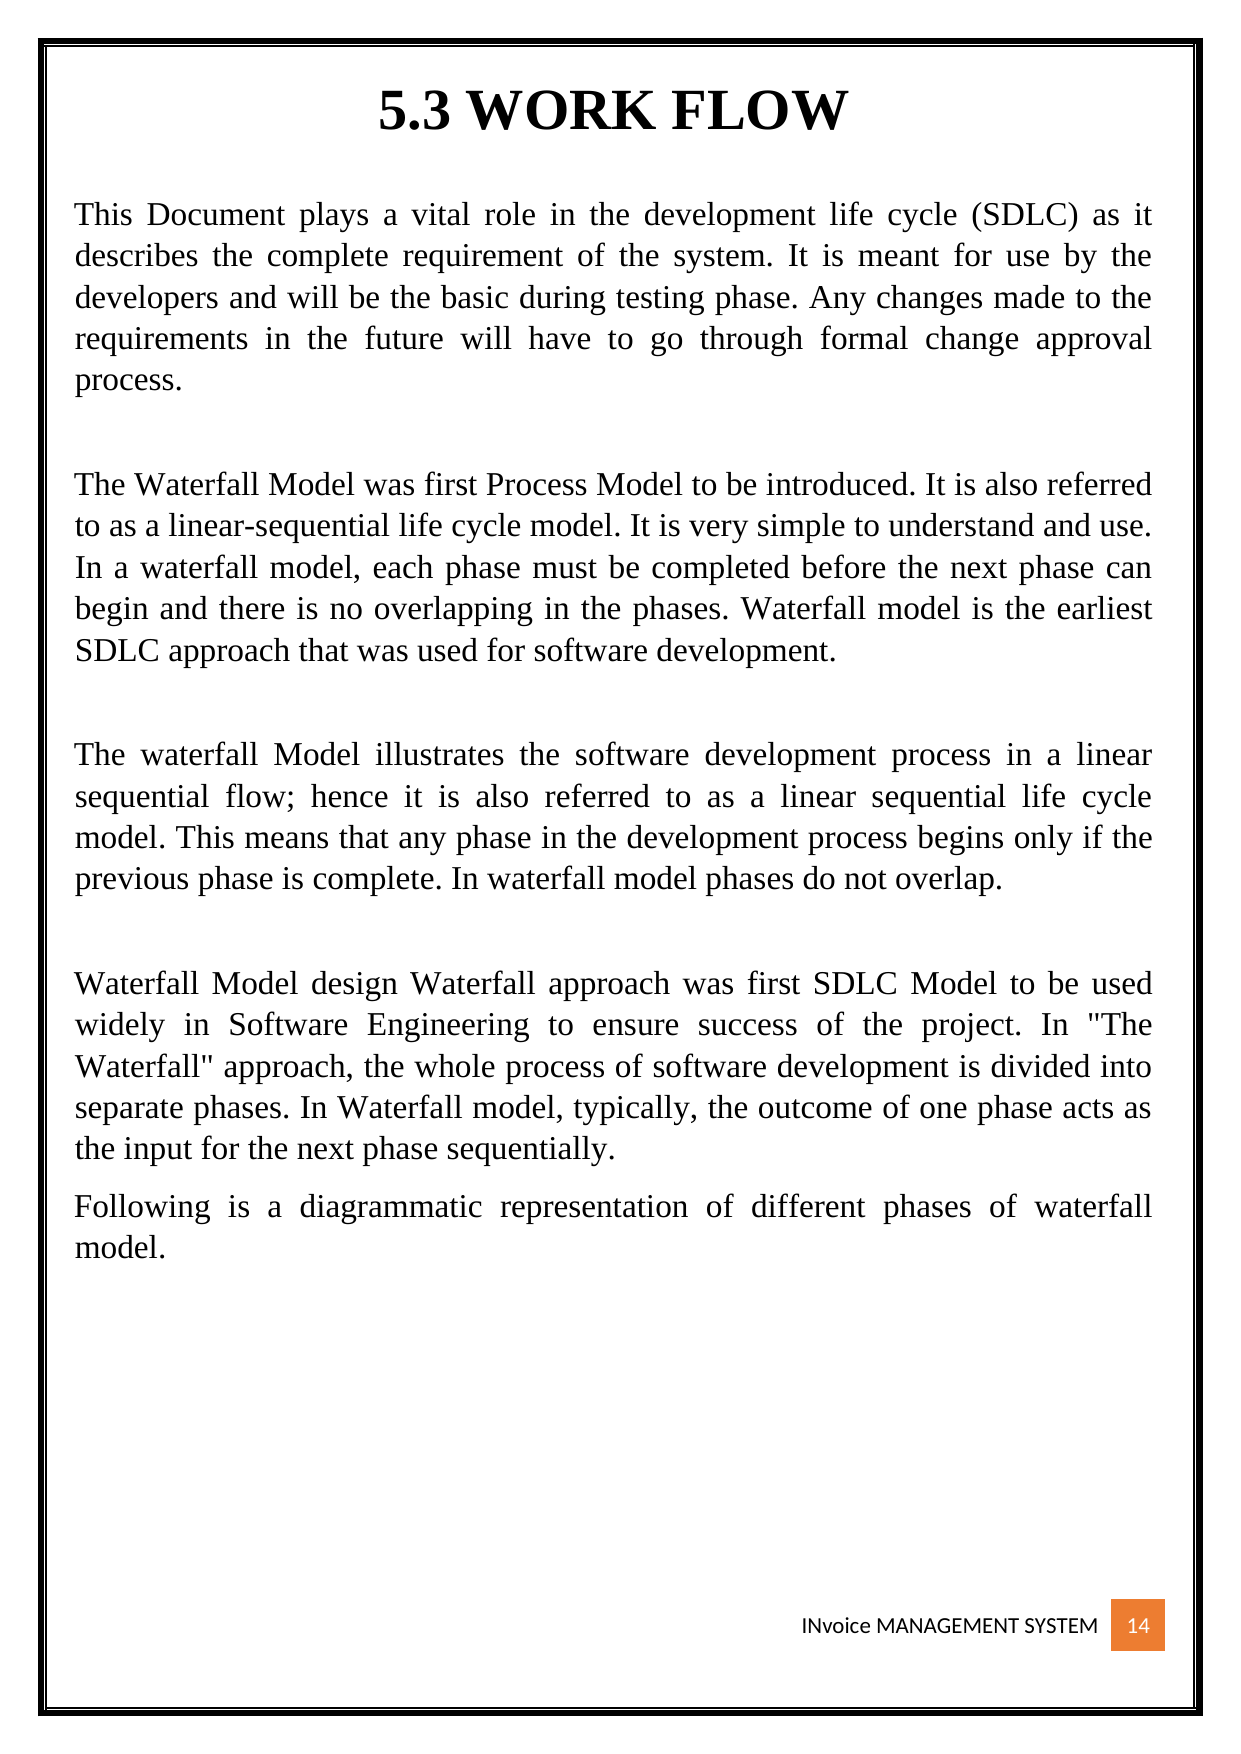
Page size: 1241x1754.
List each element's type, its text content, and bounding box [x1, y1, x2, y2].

text This Document plays a vital role in the development life cycle (SDLC) as it describes the complete requirement of the system. It is meant for use by the developers and will be the basic during testing phase. Any changes made to the requirements in the future will have to go through formal change approval process. [73, 194, 1154, 398]
subtitle 5.3 WORK FLOW [75, 75, 1152, 142]
text The Waterfall Model was first Process Model to be introduced. It is also referred to as a linear-sequential life cycle model. It is very simple to understand and use. In a waterfall model, each phase must be completed before the next phase can begin and there is no overlapping in the phases. Waterfall model is the earliest SDLC approach that was used for software development. [73, 464, 1154, 668]
text The waterfall Model illustrates the software development process in a linear sequential flow; hence it is also referred to as a linear sequential life cycle model. This means that any phase in the development process begins only if the previous phase is complete. In waterfall model phases do not overlap. [73, 734, 1154, 897]
text Waterfall Model design Waterfall approach was first SDLC Model to be used widely in Software Engineering to ensure success of the project. In "The Waterfall" approach, the whole process of software development is divided into separate phases. In Waterfall model, typically, the outcome of one phase acts as the input for the next phase sequentially. [73, 963, 1154, 1167]
text Following is a diagrammatic representation of different phases of waterfall model. [73, 1186, 1154, 1266]
